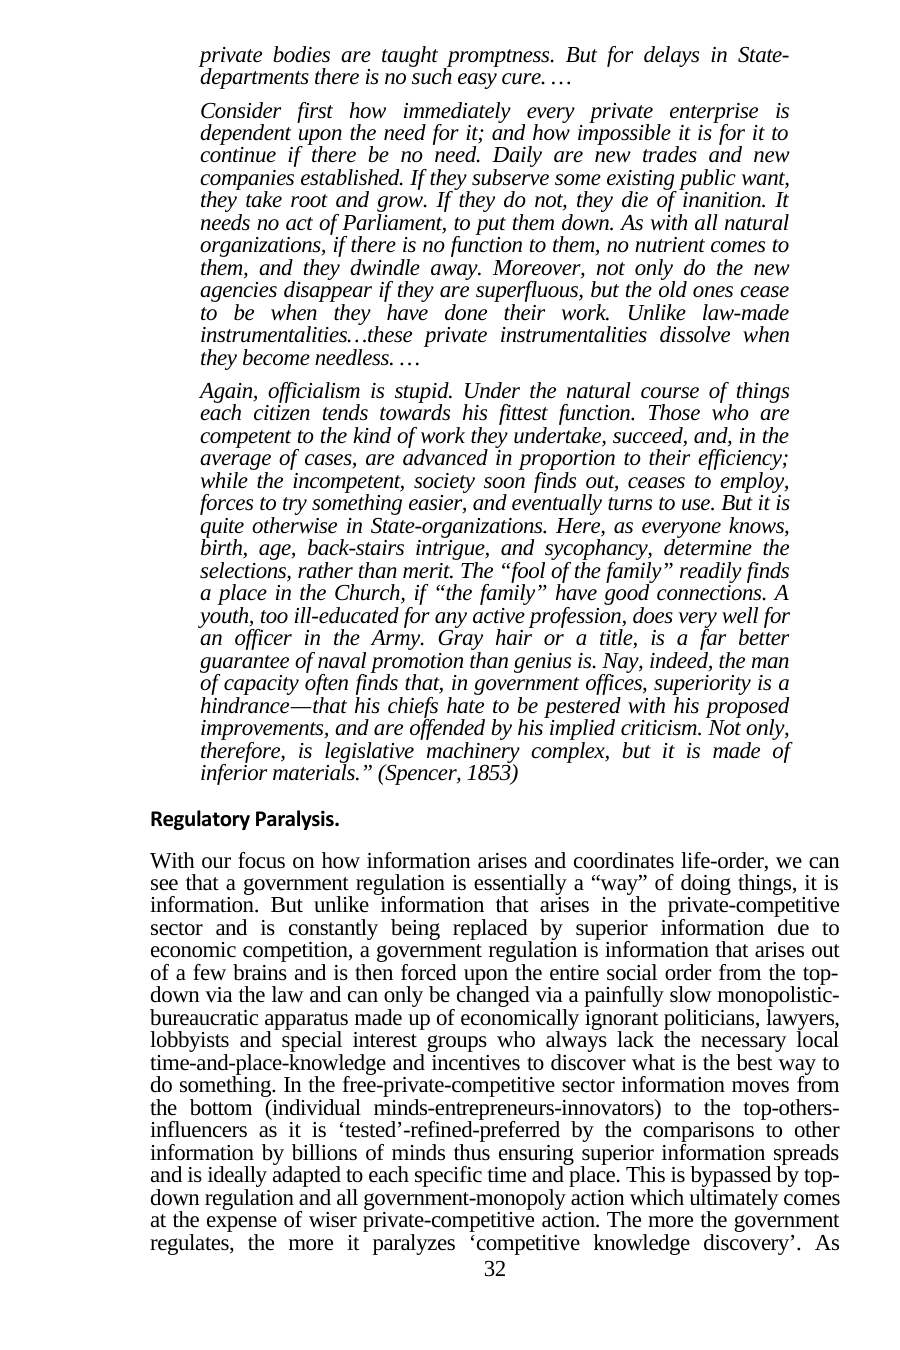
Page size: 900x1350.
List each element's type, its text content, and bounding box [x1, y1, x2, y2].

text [150, 850, 840, 1255]
text Again, officialism is stupid. Under the natural course of things each citizen tends towards his fittest function. Those who are competent to the kind of work they undertake, succeed, and, in the average of cases, are advanced in proportion to their efficiency; while the incompetent, society soon finds out, ceases to employ, forces to try something easier, and eventually turns to use. But it is quite otherwise in State-organizations. Here, as everyone knows, birth, age, back-stairs intrigue, and sycophancy, determine the selections, rather than merit. The “fool of the family” readily finds a place in the Church, if “the family” have good connections. A youth, too ill-educated for any active profession, does very well for an officer in the Army. Gray hair or a title, is a far better guarantee of naval promotion than genius is. Nay, indeed, the man of capacity often finds that, in government offices, superiority is a hindrance — that his chiefs hate to be pestered with his proposed improvements, and are offended by his implied criticism. Not only, therefore, is legislative machinery complex, but it is made of inferior materials.” (Spencer, 1853) [200, 381, 790, 786]
text Consider first how immediately every private enterprise is dependent upon the need for it; and how impossible it is for it to continue if there be no need. Daily are new trades and new companies established. If they subserve some existing public want, they take root and grow. If they do not, they die of inanition. It needs no act of Parliament, to put them down. As with all natural organizations, if there is no function to them, no nutrient comes to them, and they dwindle away. Moreover, not only do the new agencies disappear if they are superfluous, but the old ones cease to be when they have done their work. Unlike law-made instrumentalities…these private instrumentalities dissolve when they become needless. … [200, 100, 790, 370]
subtitle Regulatory Paralysis. [150, 806, 840, 832]
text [200, 45, 790, 90]
